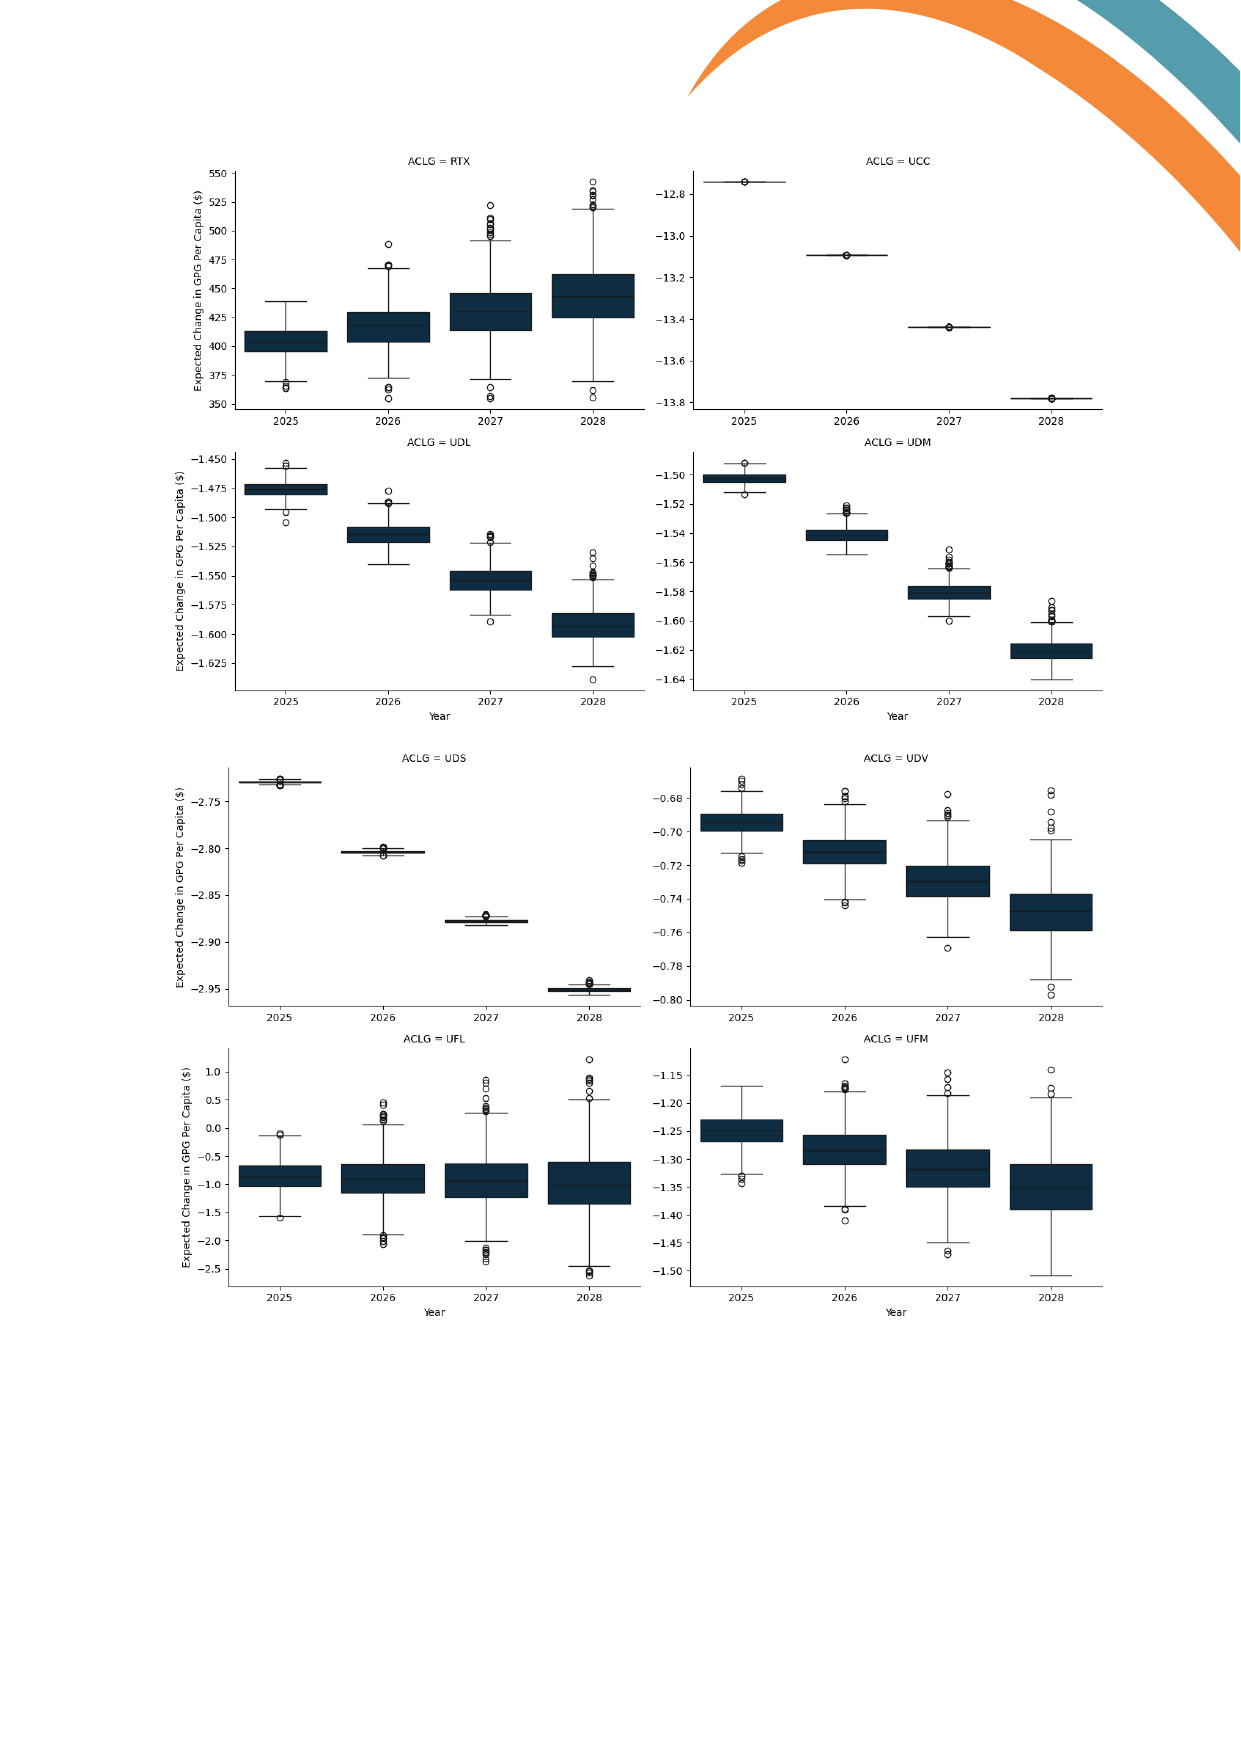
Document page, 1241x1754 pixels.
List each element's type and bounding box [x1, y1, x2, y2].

picture [19, 0, 1241, 729]
picture [168, 746, 1109, 1325]
